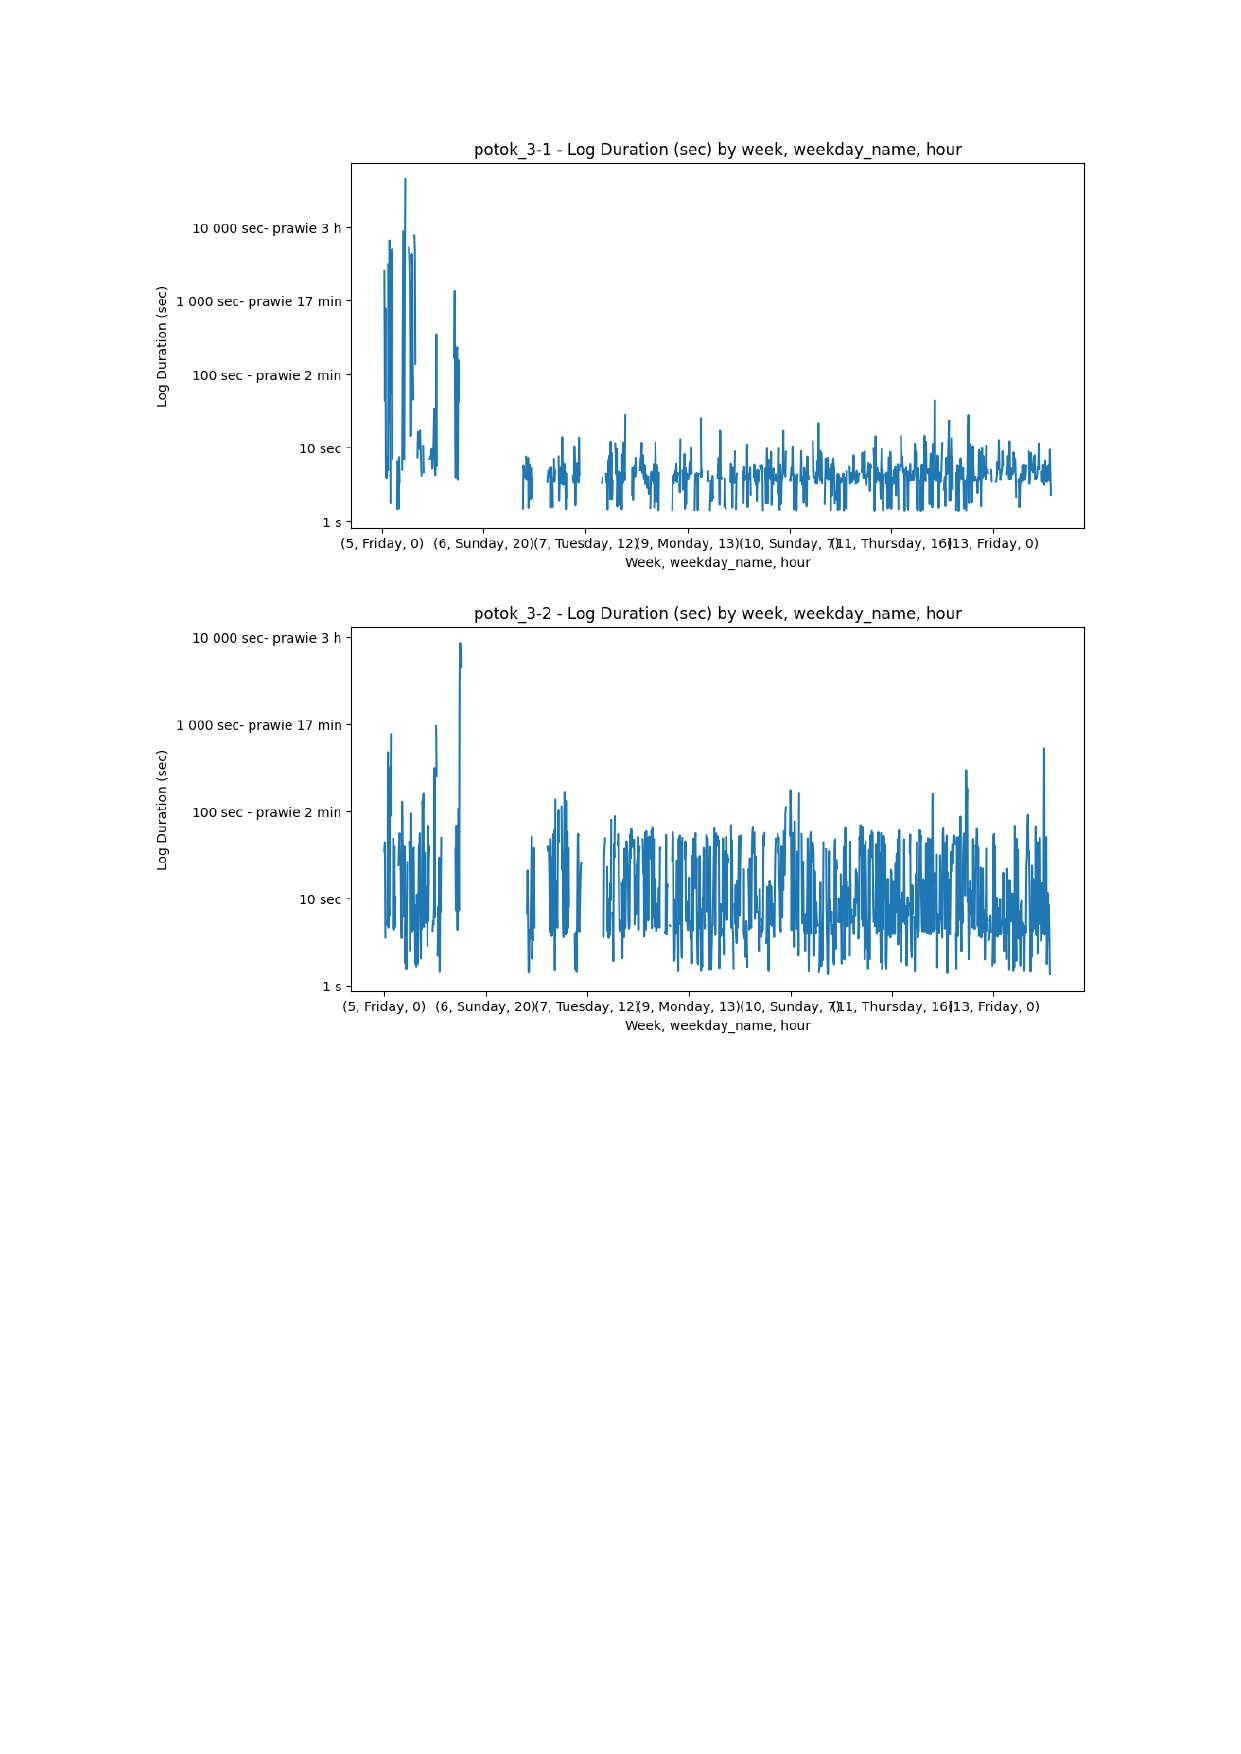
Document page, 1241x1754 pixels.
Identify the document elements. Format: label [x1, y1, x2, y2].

picture [147, 132, 1093, 578]
picture [147, 596, 1093, 1041]
